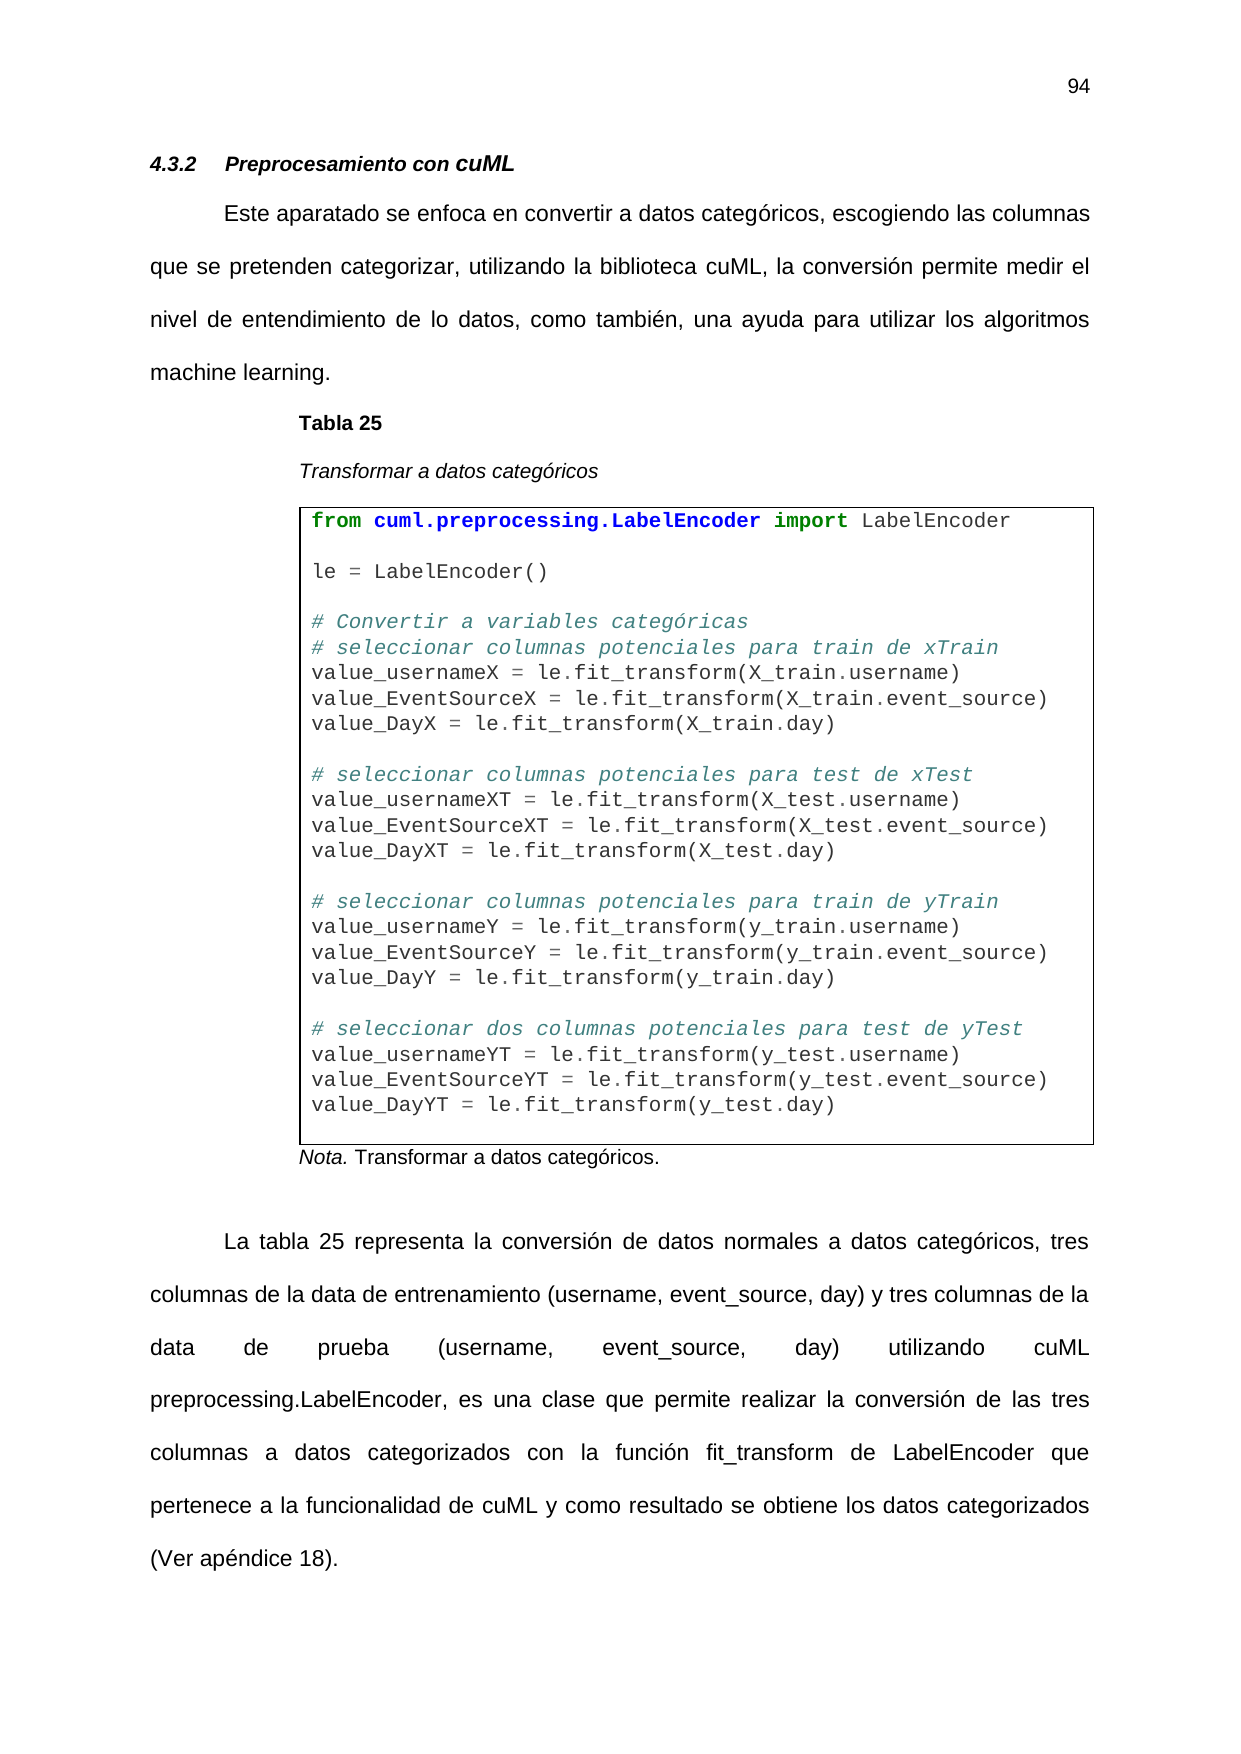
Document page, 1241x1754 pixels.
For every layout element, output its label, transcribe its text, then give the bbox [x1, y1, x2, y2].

subtitle Preprocesamiento con cuML [150, 150, 1090, 176]
table_header from cuml.preprocessing.LabelEncoder import LabelEncoder le = LabelEncoder() # Convertir a variables categóricas # seleccionar columnas potenciales para train de xTrain value_usernameX = le.fit_transform(X_train.username) value_EventSourceX = le.fit_transform(X_train.event_source) value_DayX = le.fit_transform(X_train.day) # seleccionar columnas potenciales para test de xTest value_usernameXT = le.fit_transform(X_test.username) value_EventSourceXT = le.fit_transform(X_test.event_source) value_DayXT = le.fit_transform(X_test.day) # seleccionar columnas potenciales para train de yTrain value_usernameY = le.fit_transform(y_train.username) value_EventSourceY = le.fit_transform(y_train.event_source) value_DayY = le.fit_transform(y_train.day) # seleccionar dos columnas potenciales para test de yTest value_usernameYT = le.fit_transform(y_test.username) value_EventSourceYT = le.fit_transform(y_test.event_source) value_DayYT = le.fit_transform(y_test.day) [301, 508, 1093, 1143]
list Tabla 25 [299, 411, 925, 435]
text La tabla 25 representa la conversión de datos normales a datos categóricos, tres columnas de la data de entrenamiento (username, event_source, day) y tres columnas de la data de prueba (username, event_source, day) utilizando cuML preprocessing.LabelEncoder, es una clase que permite realizar la conversión de las tres columnas a datos categorizados con la función fit_transform de LabelEncoder que pertenece a la funcionalidad de cuML y como resultado se obtiene los datos categorizados (Ver apéndice 18). [150, 1228, 1090, 1571]
list Nota. Transformar a datos categóricos. [299, 1145, 925, 1168]
text Este aparatado se enfoca en convertir a datos categóricos, escogiendo las columnas que se pretenden categorizar, utilizando la biblioteca cuML, la conversión permite medir el nivel de entendimiento de lo datos, como también, una ayuda para utilizar los algoritmos machine learning. [150, 200, 1090, 385]
text Transformar a datos categóricos [299, 459, 1090, 483]
